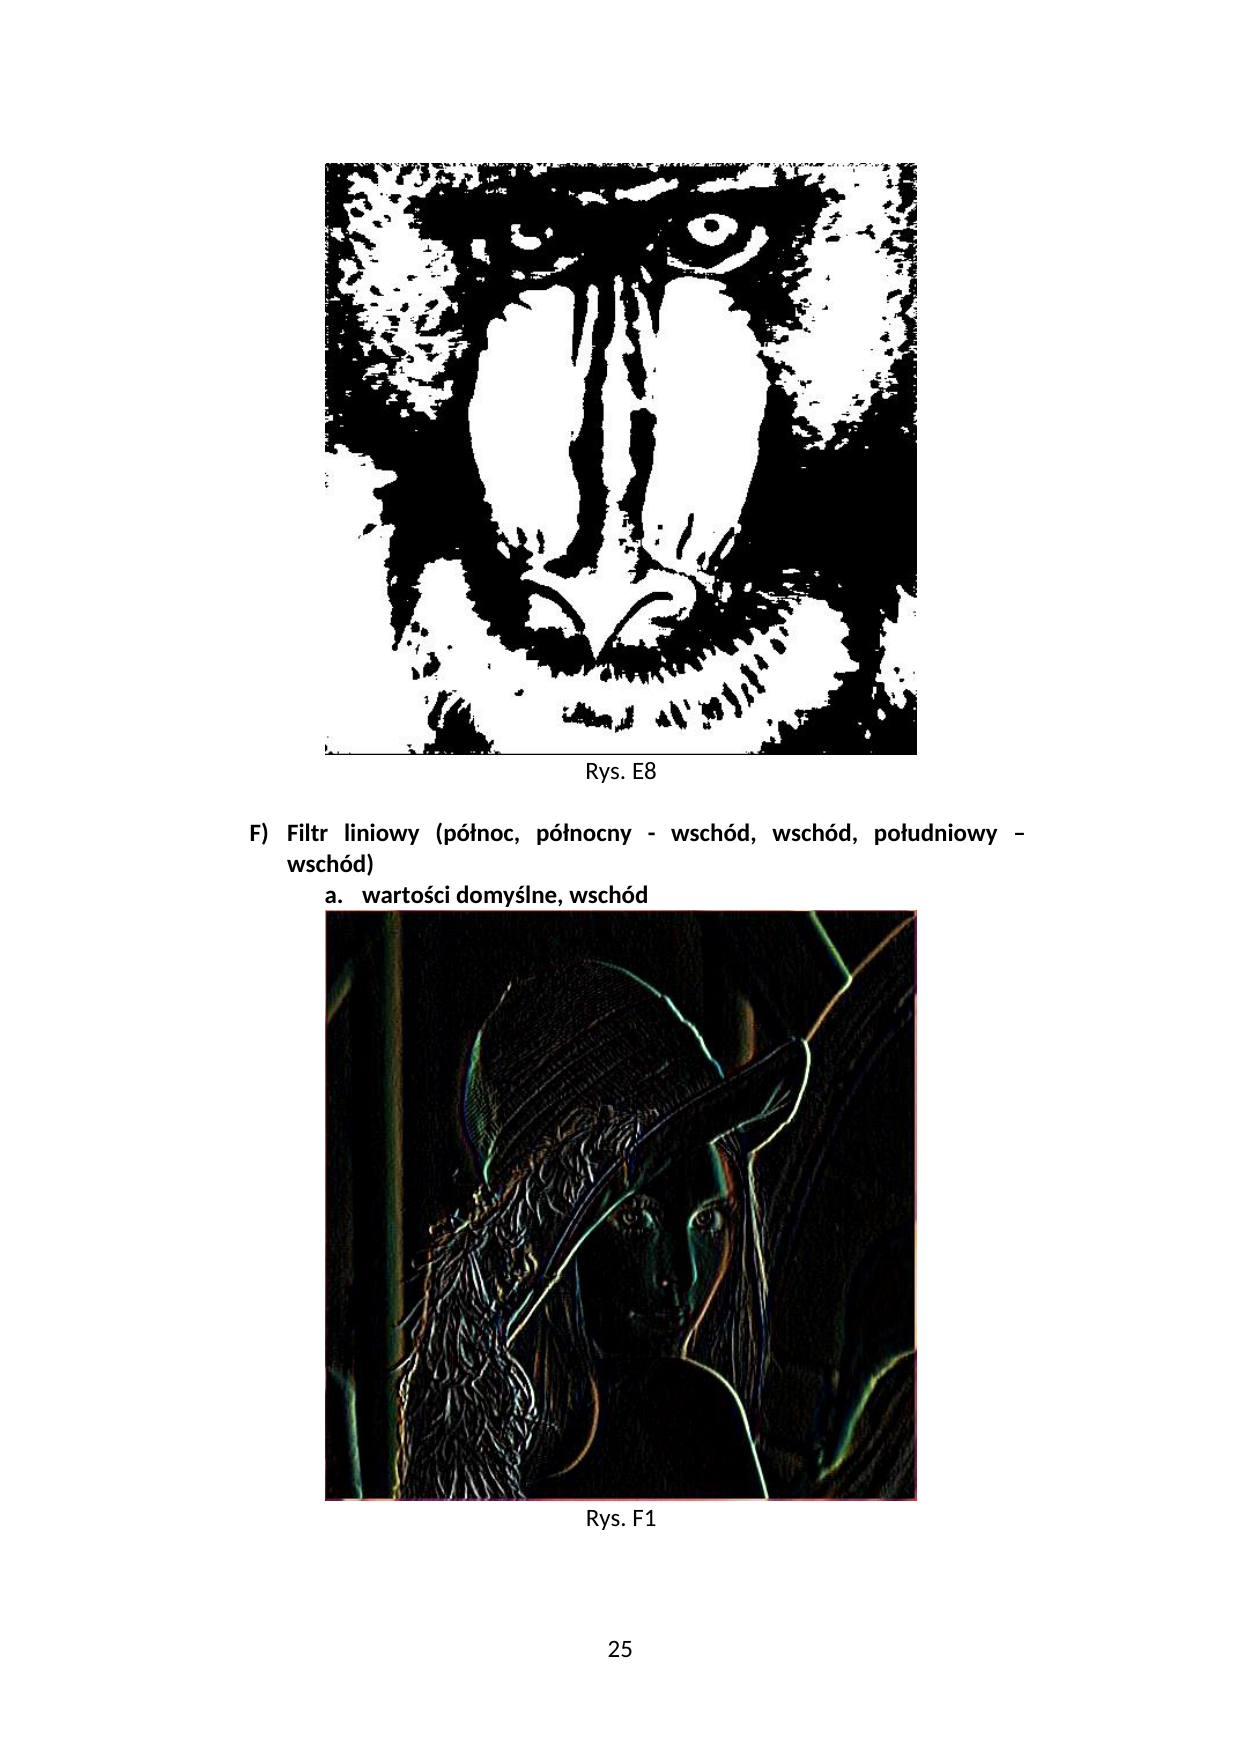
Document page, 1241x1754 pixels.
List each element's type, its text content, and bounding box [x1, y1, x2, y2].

picture [325, 910, 917, 1501]
text Rys. F1 [215, 1502, 1026, 1532]
list wartości domyślne, wschód [324, 879, 1026, 910]
text Rys. E8 [215, 755, 1026, 786]
picture [325, 163, 917, 755]
list Filtr liniowy (północ, północny - wschód, wschód, południowy – wschód) [249, 817, 1026, 879]
